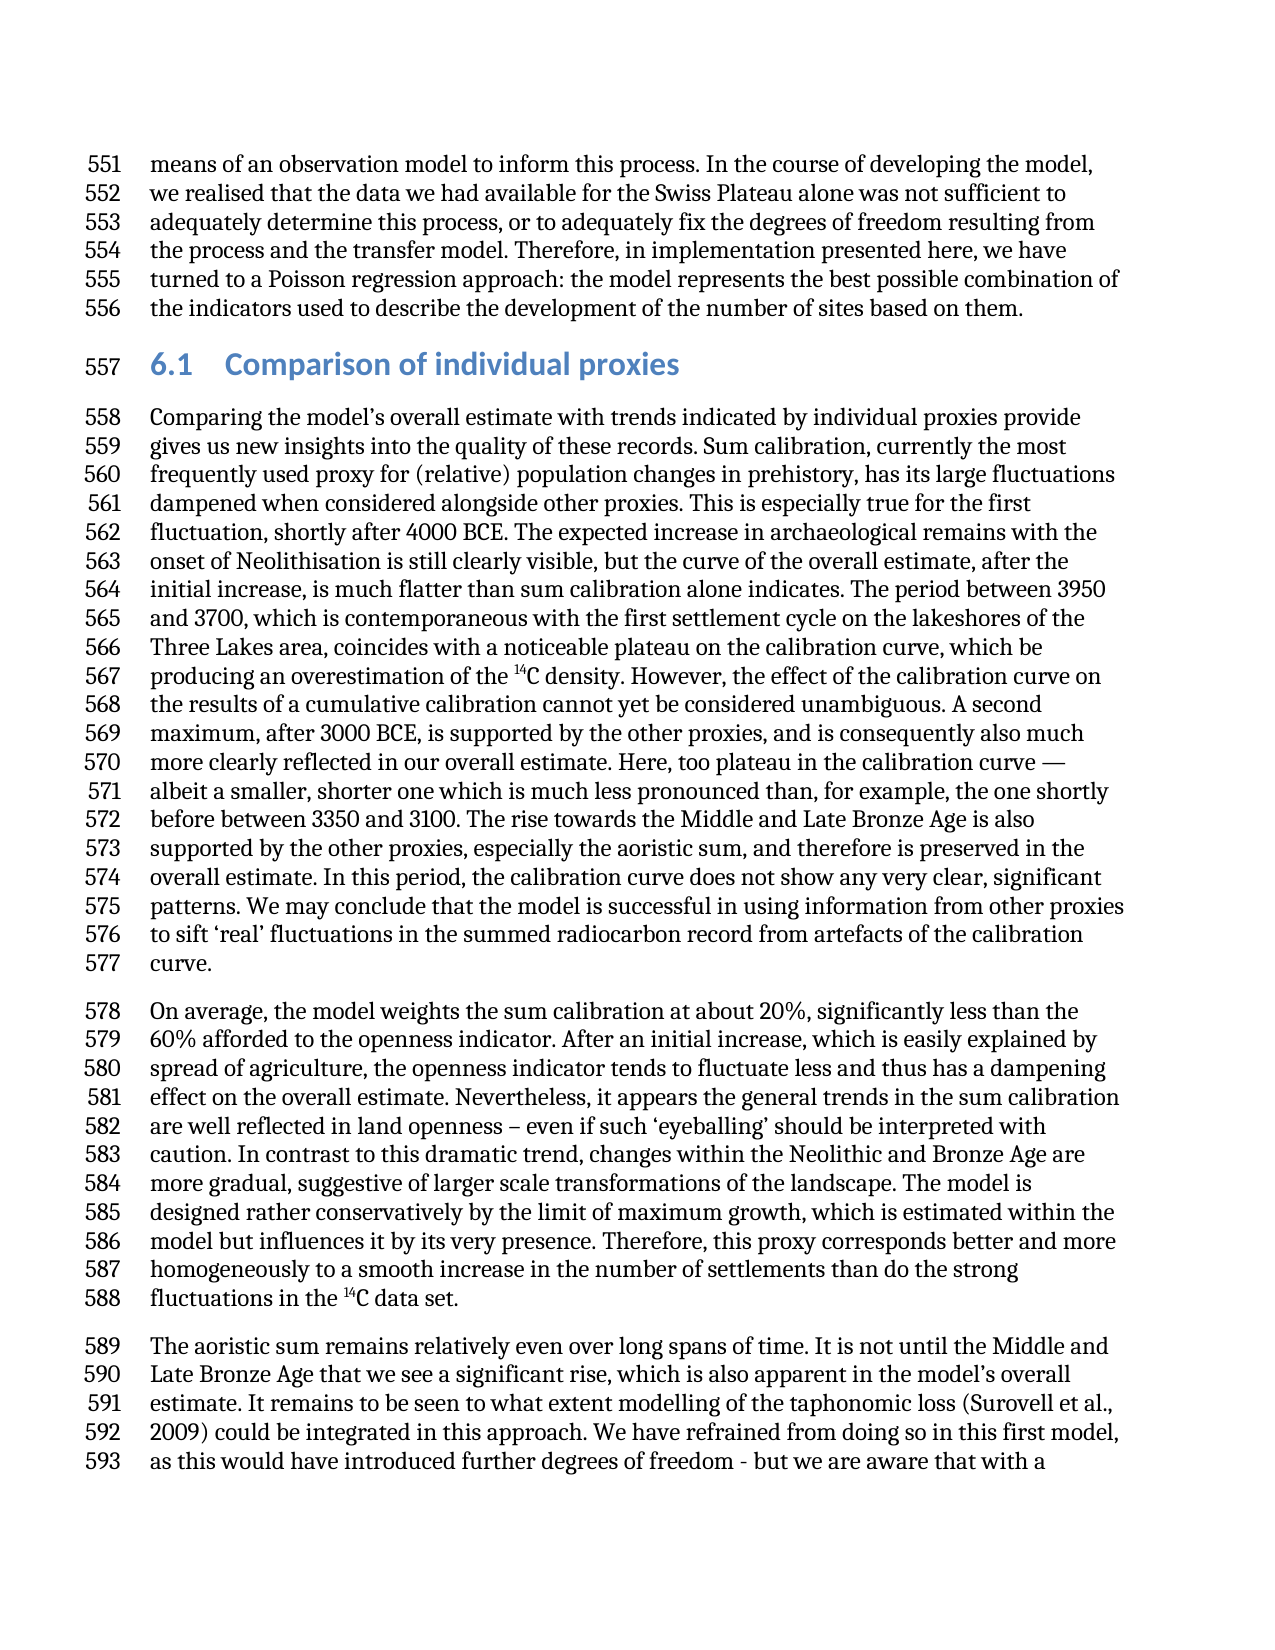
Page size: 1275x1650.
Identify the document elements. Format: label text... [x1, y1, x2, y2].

text On average, the model weights the sum calibration at about 20%, significantly less than the 60% afforded to the openness indicator. After an initial increase, which is easily explained by spread of agriculture, the openness indicator tends to fluctuate less and thus has a dampening effect on the overall estimate. Nevertheless, it appears the general trends in the sum calibration are well reflected in land openness – even if such ‘eyeballing’ should be interpreted with caution. In contrast to this dramatic trend, changes within the Neolithic and Bronze Age are more gradual, suggestive of larger scale transformations of the landscape. The model is designed rather conservatively by the limit of maximum growth, which is estimated within the model but influences it by its very presence. Therefore, this proxy corresponds better and more homogeneously to a smooth increase in the number of settlements than do the strong fluctuations in the 14C data set. [150, 997, 1125, 1313]
subtitle 6.1 Comparison of individual proxies [150, 343, 1125, 384]
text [150, 1332, 1125, 1475]
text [150, 150, 1125, 322]
text Comparing the model’s overall estimate with trends indicated by individual proxies provide gives us new insights into the quality of these records. Sum calibration, currently the most frequently used proxy for (relative) population changes in prehistory, has its large fluctuations dampened when considered alongside other proxies. This is especially true for the first fluctuation, shortly after 4000 BCE. The expected increase in archaeological remains with the onset of Neolithisation is still clearly visible, but the curve of the overall estimate, after the initial increase, is much flatter than sum calibration alone indicates. The period between 3950 and 3700, which is contemporaneous with the first settlement cycle on the lakeshores of the Three Lakes area, coincides with a noticeable plateau on the calibration curve, which be producing an overestimation of the 14C density. However, the effect of the calibration curve on the results of a cumulative calibration cannot yet be considered unambiguous. A second maximum, after 3000 BCE, is supported by the other proxies, and is consequently also much more clearly reflected in our overall estimate. Here, too plateau in the calibration curve — albeit a smaller, shorter one which is much less pronounced than, for example, the one shortly before between 3350 and 3100. The rise towards the Middle and Late Bronze Age is also supported by the other proxies, especially the aoristic sum, and therefore is preserved in the overall estimate. In this period, the calibration curve does not show any very clear, significant patterns. We may conclude that the model is successful in using information from other proxies to sift ‘real’ fluctuations in the summed radiocarbon record from artefacts of the calibration curve. [150, 403, 1125, 978]
